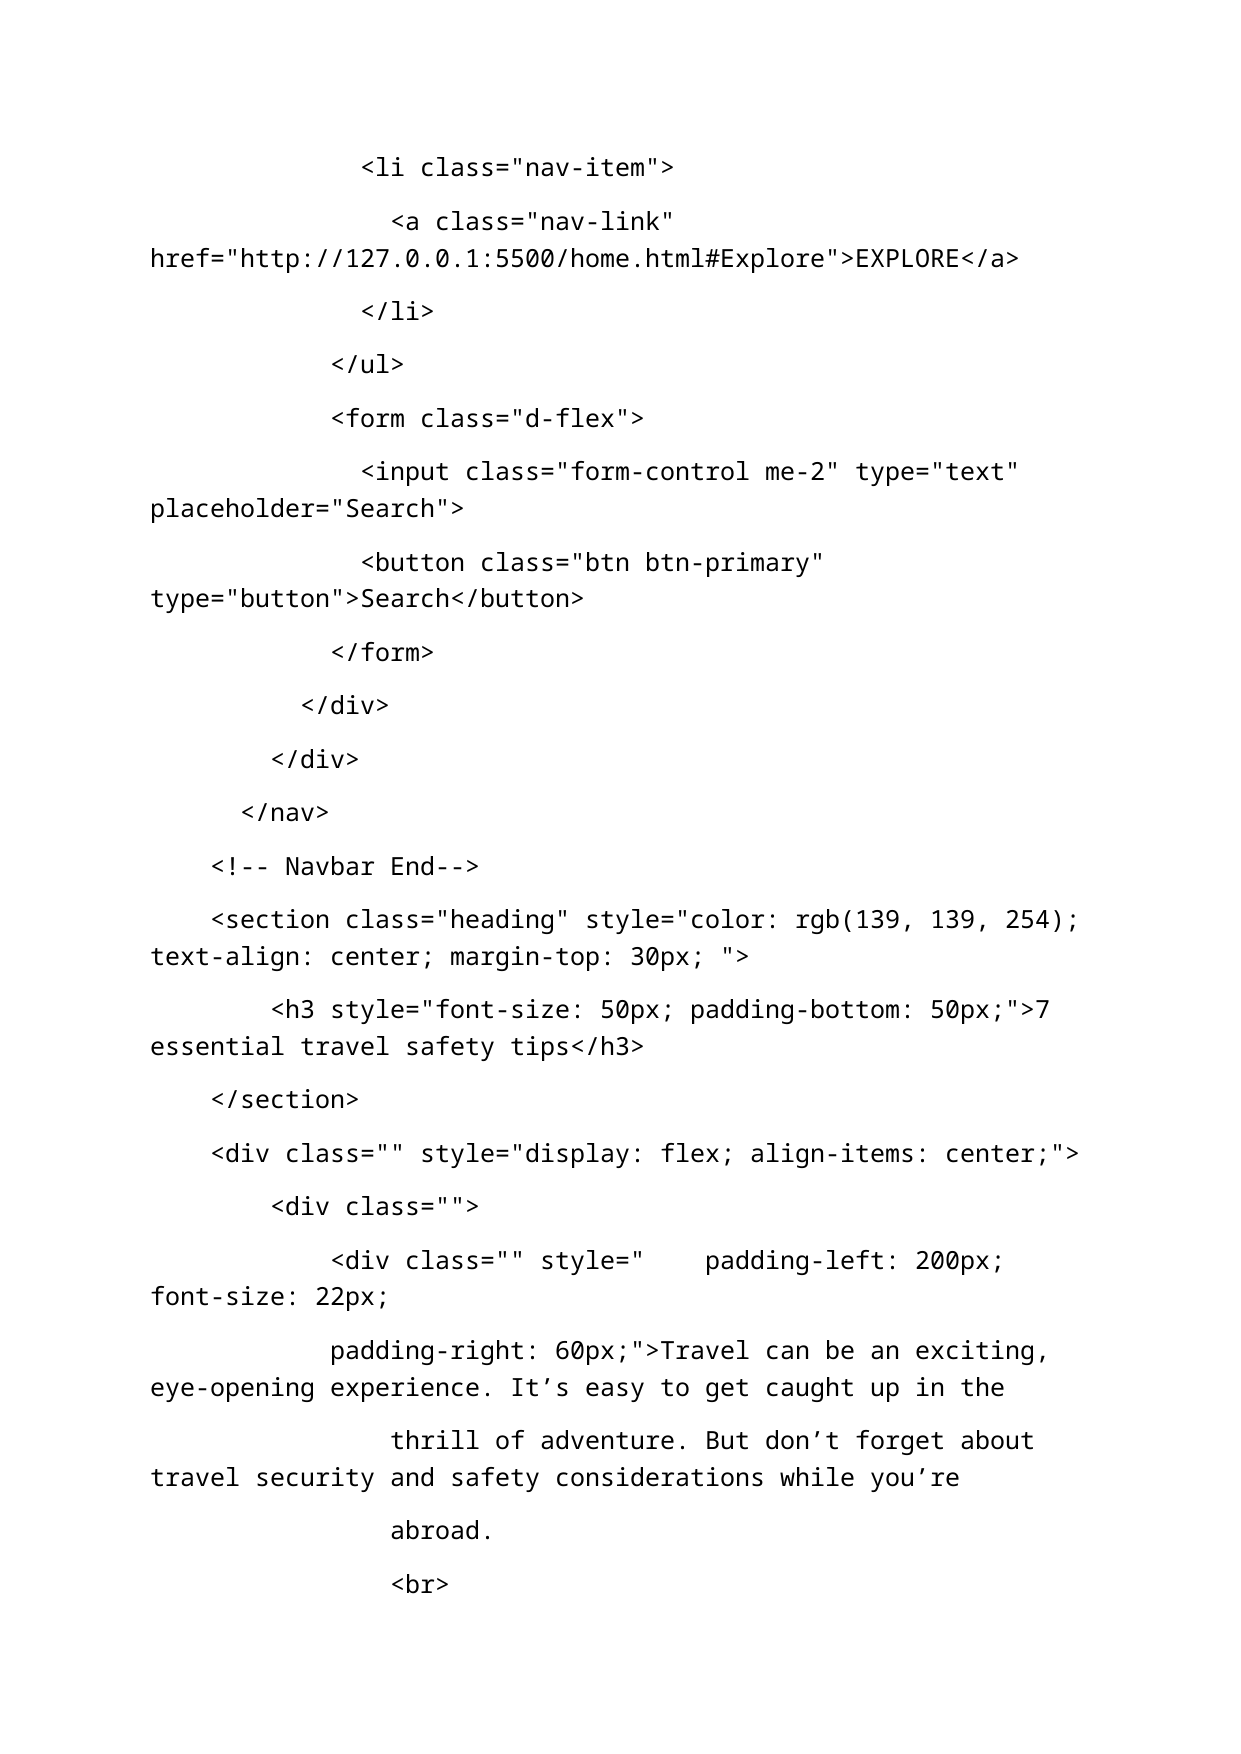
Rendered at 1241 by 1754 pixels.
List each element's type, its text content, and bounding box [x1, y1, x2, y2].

text <li class="nav-item"> [150, 150, 1090, 184]
text <form class="d-flex"> [150, 401, 1090, 434]
text <div class=""> [150, 1189, 1090, 1223]
text <div class="" style="display: flex; align-items: center;"> [150, 1135, 1090, 1169]
text </div> [150, 741, 1090, 775]
text <a class="nav-link" href="http://127.0.0.1:5500/home.html#Explore">EXPLORE</a> [150, 203, 1090, 274]
text <h3 style="font-size: 50px; padding-bottom: 50px;">7 essential travel safety tips</h3> [150, 992, 1090, 1063]
text thrill of adventure. But don’t forget about travel security and safety considerations while you’re [150, 1423, 1090, 1493]
text </nav> [150, 795, 1090, 829]
text <section class="heading" style="color: rgb(139, 139, 254); text-align: center; margin-top: 30px; "> [150, 902, 1090, 972]
text </ul> [150, 347, 1090, 381]
text <div class="" style=" padding-left: 200px; font-size: 22px; [150, 1242, 1090, 1313]
text </li> [150, 294, 1090, 328]
text </form> [150, 634, 1090, 668]
text <!-- Navbar End--> [150, 848, 1090, 882]
text <br> [150, 1566, 1090, 1600]
text </section> [150, 1082, 1090, 1116]
text </div> [150, 688, 1090, 722]
text padding-right: 60px;">Travel can be an exciting, eye-opening experience. It’s easy to get caught up in the [150, 1332, 1090, 1403]
text abroad. [150, 1513, 1090, 1547]
text <input class="form-control me-2" type="text" placeholder="Search"> [150, 454, 1090, 525]
text <button class="btn btn-primary" type="button">Search</button> [150, 544, 1090, 615]
